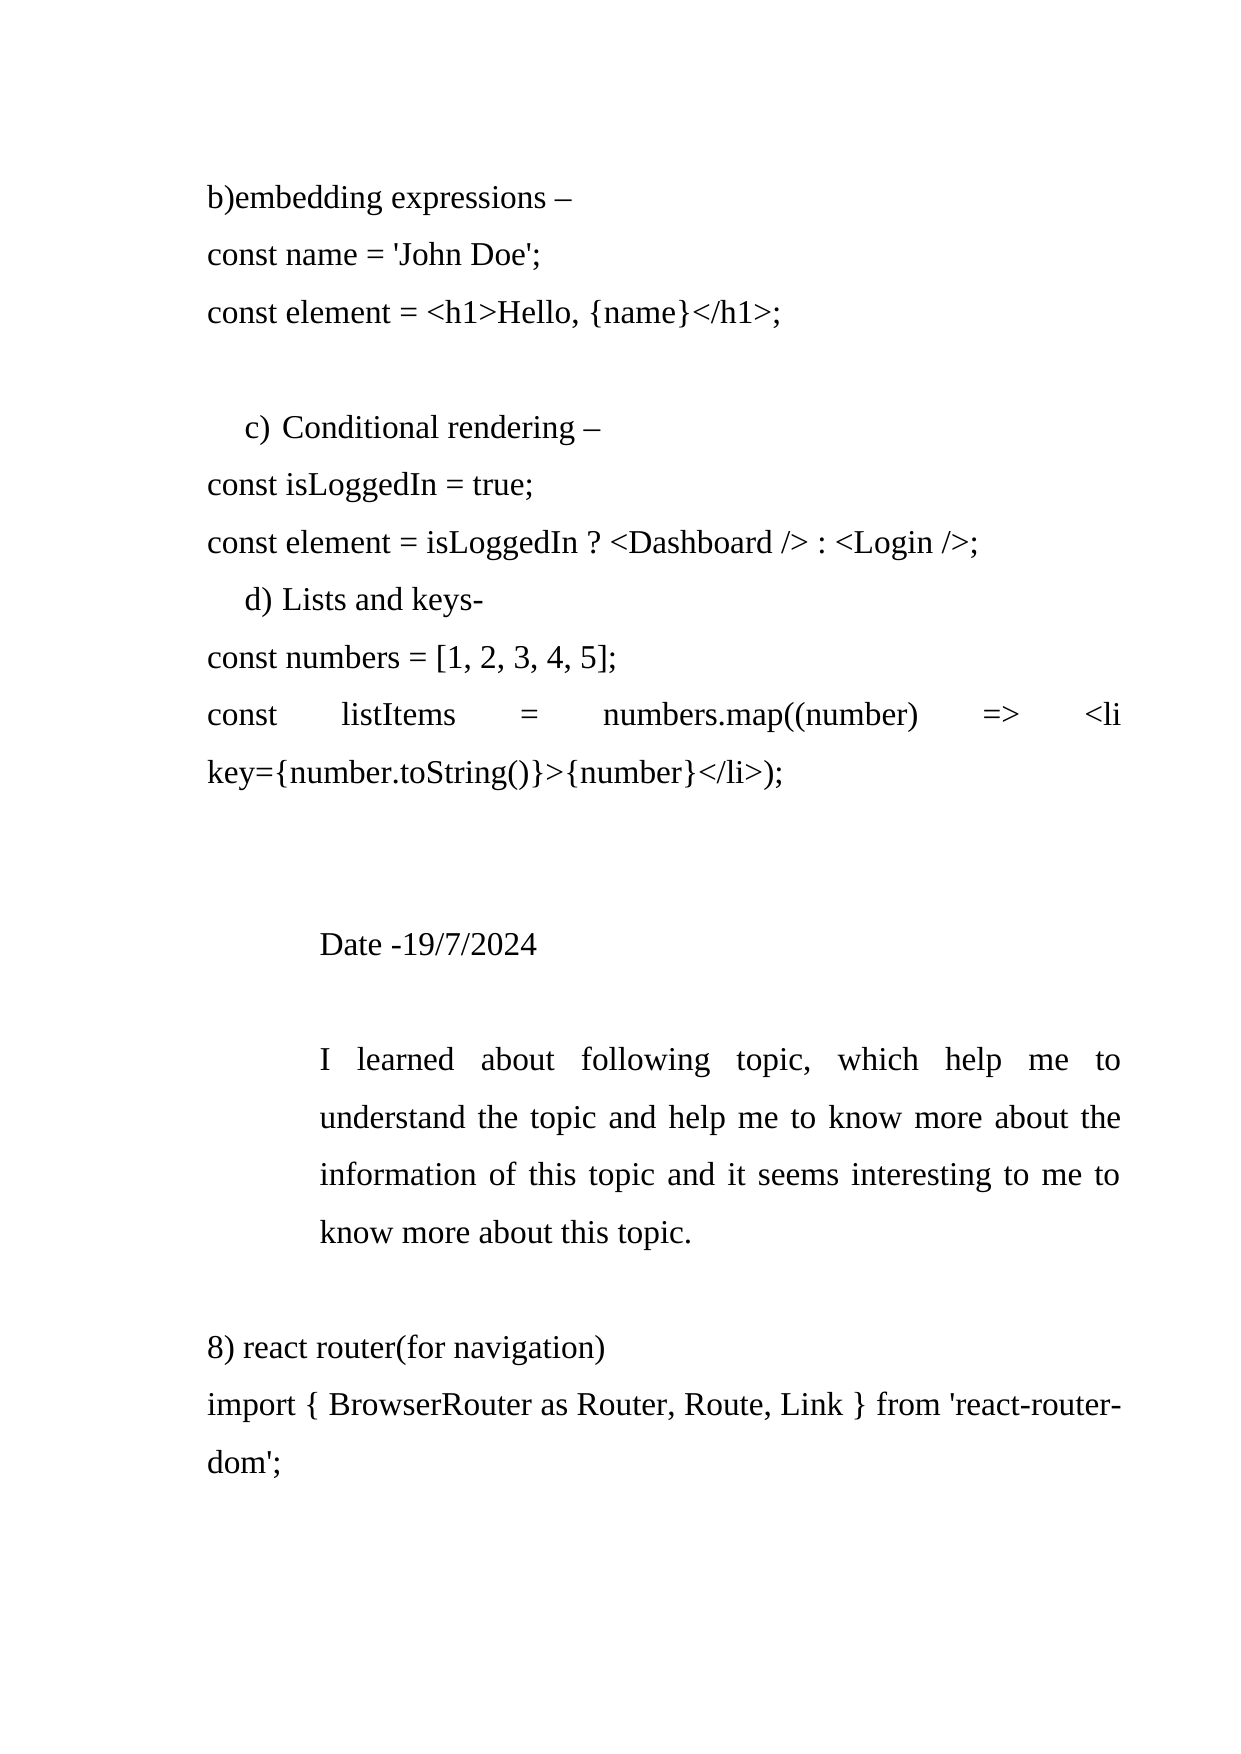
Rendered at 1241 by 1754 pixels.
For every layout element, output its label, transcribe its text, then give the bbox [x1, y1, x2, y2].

text const isLoggedIn = true; [207, 465, 1122, 503]
text const element = isLoggedIn ? <Dashboard /> : <Login />; [207, 522, 1122, 561]
list Lists and keys- [244, 580, 1122, 618]
text const listItems = numbers.map((number) => <li key={number.toString()}>{number}</li>); [207, 695, 1122, 791]
text 8) react router(for navigation) [207, 1327, 1122, 1366]
text const element = <h1>Hello, {name}</h1>; [207, 292, 1122, 331]
text I learned about following topic, which help me to understand the topic and help me to know more about the information of this topic and it seems interesting to me to know more about this topic. [319, 1040, 1122, 1251]
text b)embedding expressions – [207, 177, 1122, 216]
text import { BrowserRouter as Router, Route, Link } from 'react-router-dom'; [207, 1385, 1122, 1481]
list Conditional rendering – [244, 407, 1122, 446]
text const name = 'John Doe'; [207, 235, 1122, 273]
text const numbers = [1, 2, 3, 4, 5]; [207, 637, 1122, 676]
text Date -19/7/2024 [319, 925, 1122, 963]
